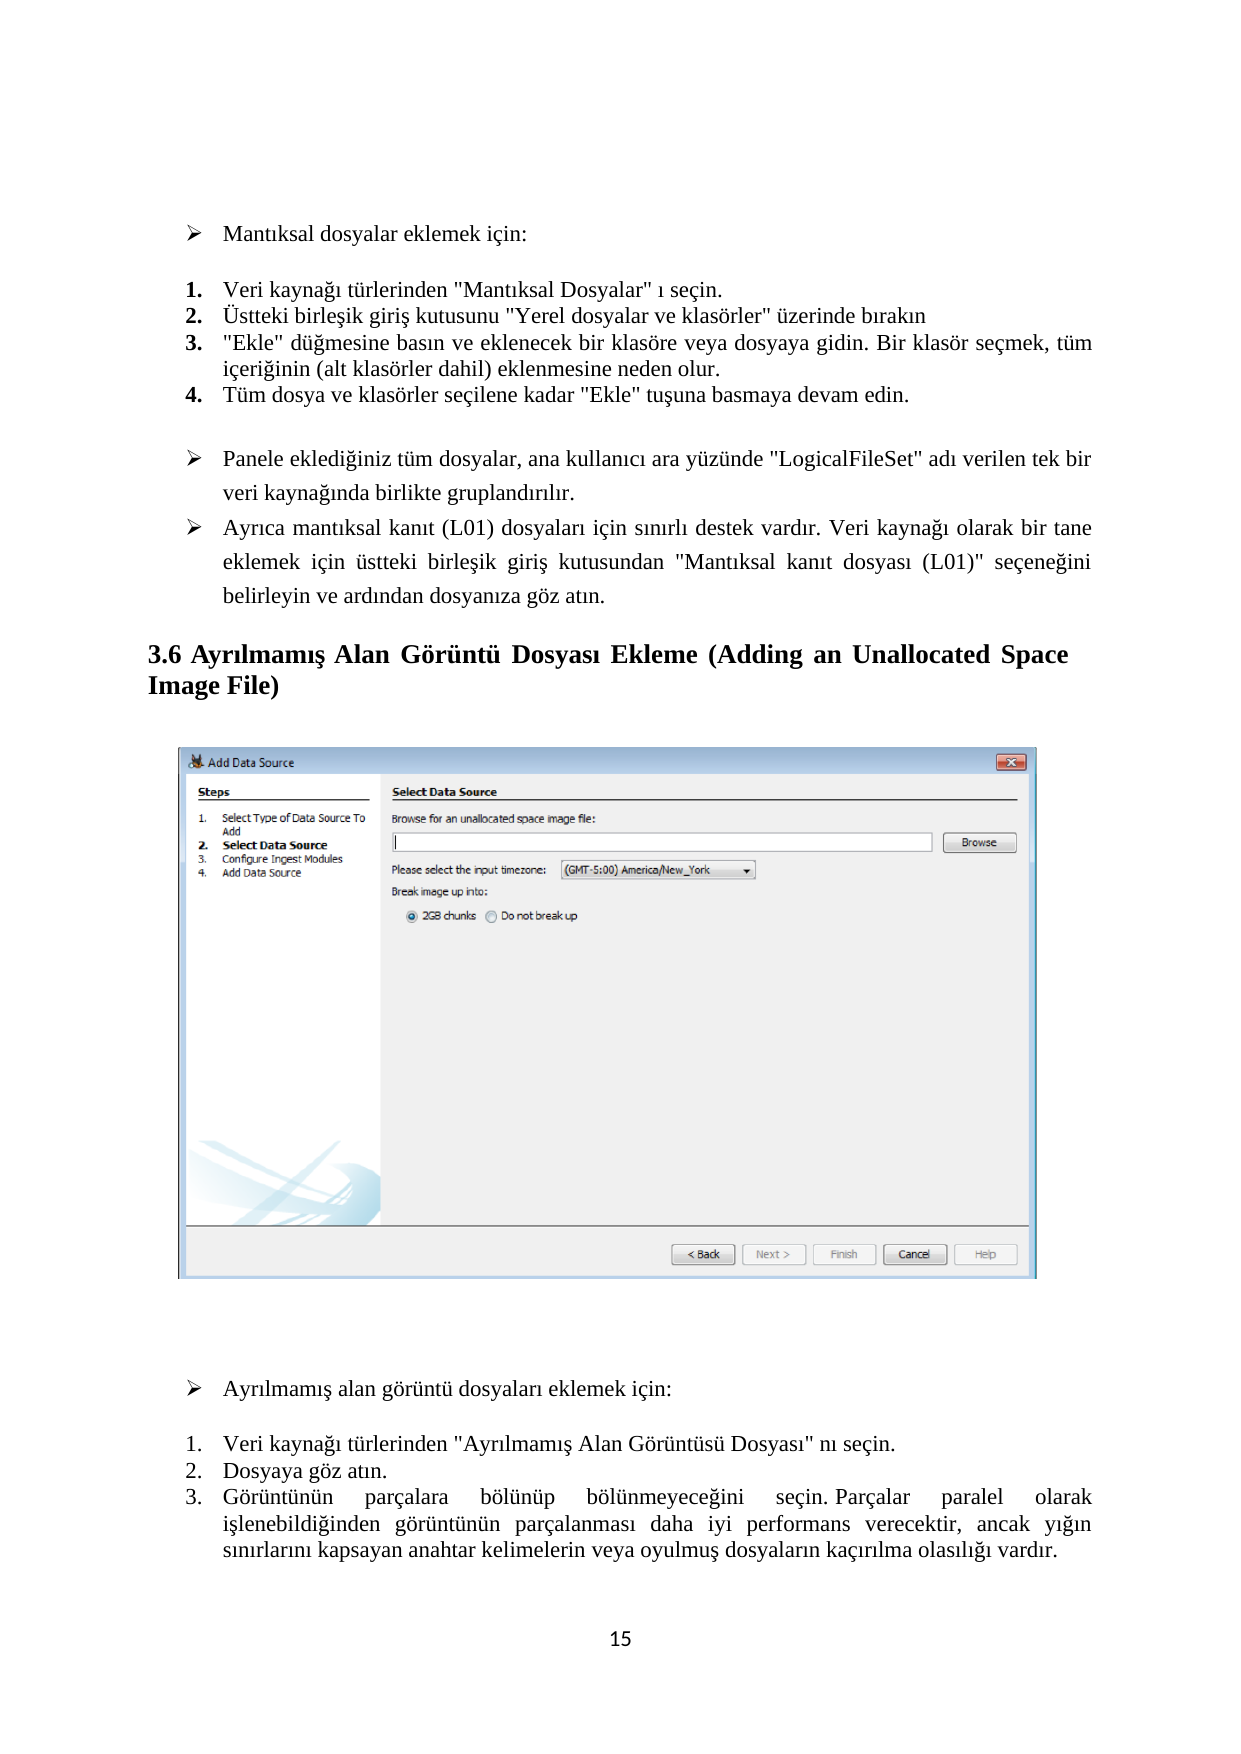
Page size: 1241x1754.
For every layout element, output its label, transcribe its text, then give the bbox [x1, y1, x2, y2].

subtitle 3.6 Ayrılmamış Alan Görüntü Dosyası Ekleme (Adding an Unallocated Space Image File) [148, 638, 1069, 700]
list Ayrılmamış alan görüntü dosyaları eklemek için: [185, 1367, 1093, 1401]
list Tüm dosya ve klasörler seçilene kadar "Ekle" tuşuna basmaya devam edin. [185, 381, 1093, 408]
picture [178, 747, 1037, 1279]
list Veri kaynağı türlerinden "Mantıksal Dosyalar" ı seçin. [185, 276, 1093, 302]
list Panele eklediğiniz tüm dosyalar, ana kullanıcı ara yüzünde "LogicalFileSet" adı verilen tek bir veri kaynağında birlikte gruplandırılır. [185, 437, 1093, 506]
list Görüntünün parçalara bölünüp bölünmeyeceğini seçin. Parçalar paralel olarak işlenebildiğinden görüntünün parçalanması daha iyi performans verecektir, ancak yığın sınırlarını kapsayan anahtar kelimelerin veya oyulmuş dosyaların kaçırılma olasılığı vardır. [185, 1483, 1093, 1562]
list Üstteki birleşik giriş kutusunu "Yerel dosyalar ve klasörler" üzerinde bırakın [185, 302, 1093, 329]
list Veri kaynağı türlerinden "Ayrılmamış Alan Görüntüsü Dosyası" nı seçin. [185, 1431, 1093, 1457]
list Mantıksal dosyalar eklemek için: [185, 212, 1093, 247]
list Dosyaya göz atın. [185, 1457, 1093, 1483]
list "Ekle" düğmesine basın ve eklenecek bir klasöre veya dosyaya gidin. Bir klasör seçmek, tüm içeriğinin (alt klasörler dahil) eklenmesine neden olur. [185, 329, 1093, 381]
list Ayrıca mantıksal kanıt (L01) dosyaları için sınırlı destek vardır. Veri kaynağı olarak bir tane eklemek için üstteki birleşik giriş kutusundan "Mantıksal kanıt dosyası (L01)" seçeneğini belirleyin ve ardından dosyanıza göz atın. [185, 506, 1093, 609]
